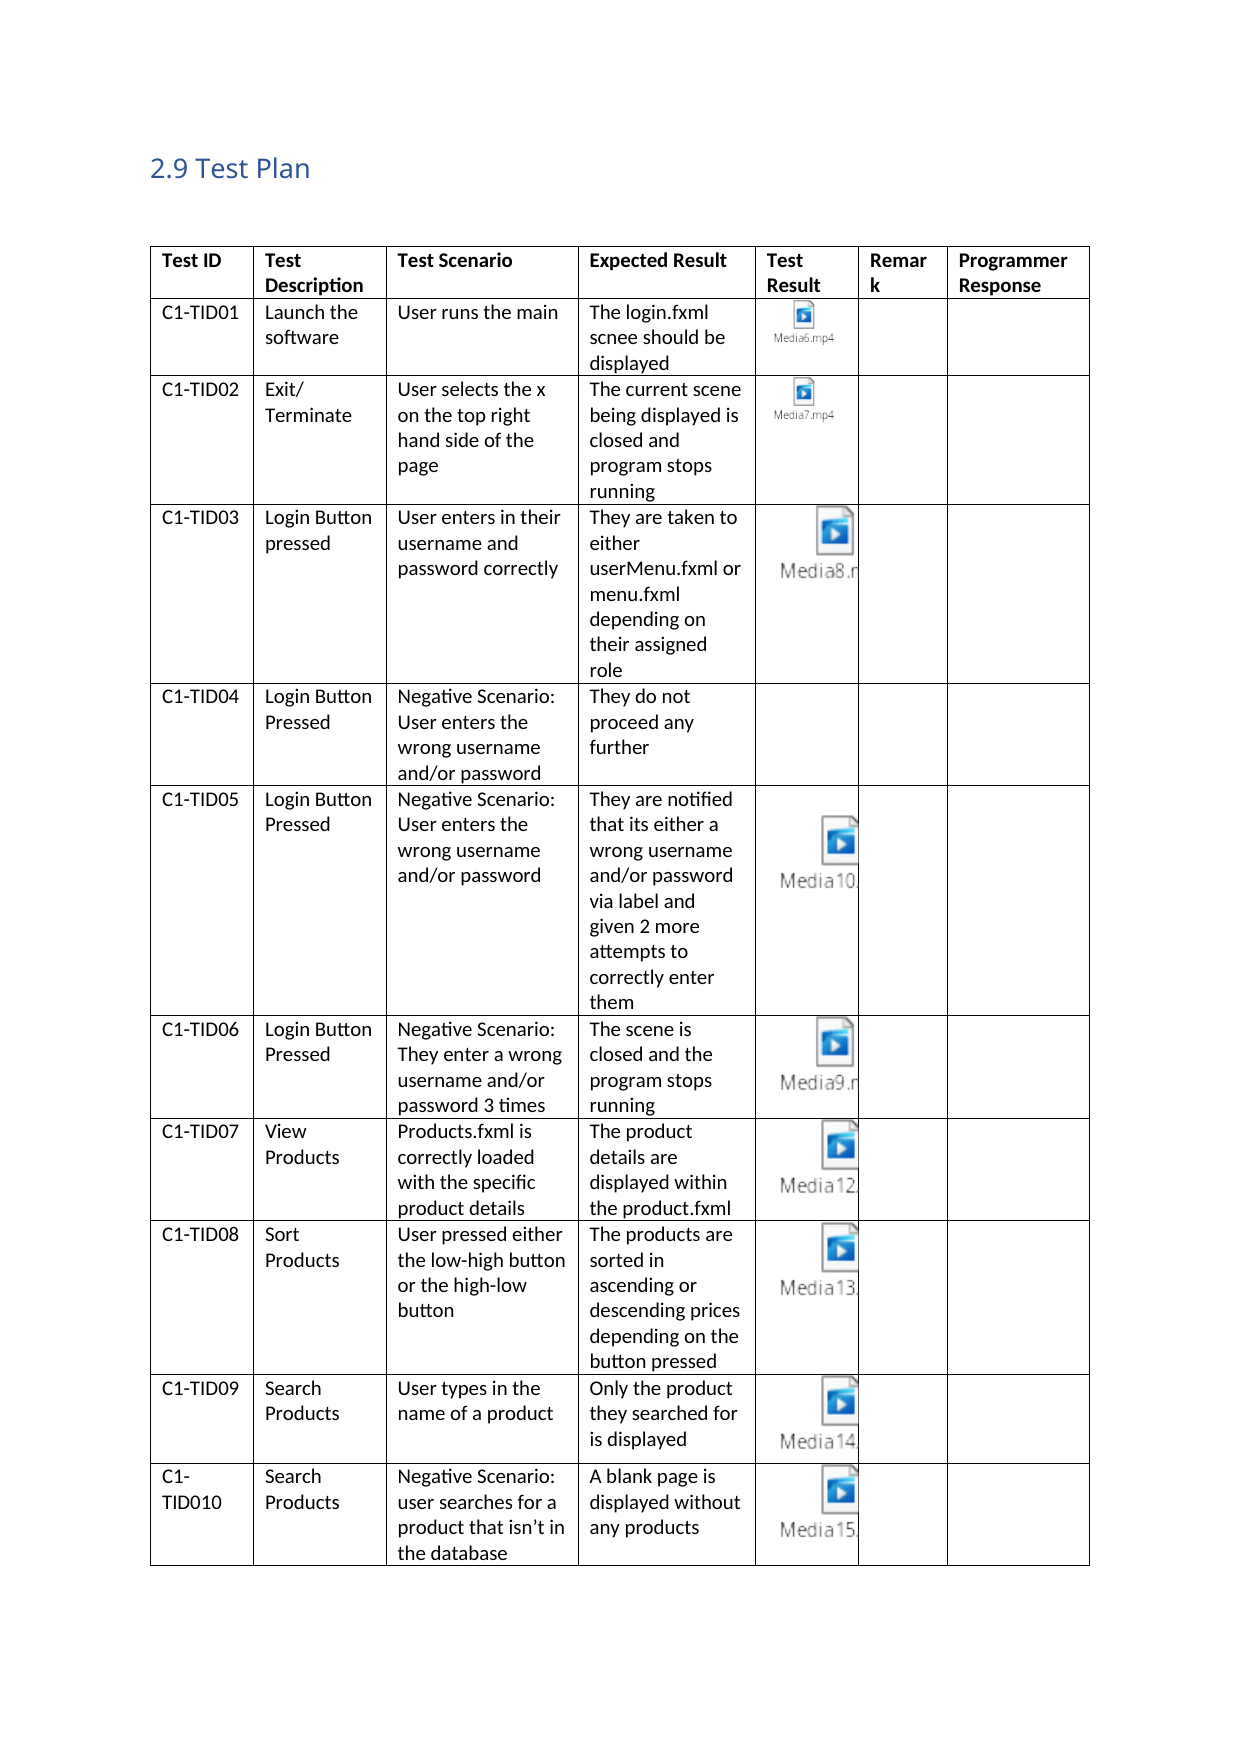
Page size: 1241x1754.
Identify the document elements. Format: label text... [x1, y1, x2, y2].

table_cell Search Products [254, 1375, 386, 1462]
table_cell C1-TID02 [151, 376, 253, 503]
table_cell Launch the software [254, 299, 386, 375]
table_cell [756, 505, 858, 682]
table_cell [948, 1016, 1089, 1118]
table_cell [948, 1375, 1089, 1462]
table_cell [948, 1464, 1089, 1565]
table_cell A blank page is displayed without any products [579, 1464, 755, 1565]
table_cell They do not proceed any further [579, 684, 755, 785]
table_cell [859, 1375, 947, 1462]
table_header Remark [859, 247, 947, 298]
table_cell [756, 376, 858, 503]
table_cell User types in the name of a product [387, 1375, 578, 1462]
table_cell The product details are displayed within the product.fxml [579, 1119, 755, 1220]
table_cell Exit/Terminate [254, 376, 386, 503]
table_cell [859, 376, 947, 503]
table_cell [859, 1016, 947, 1118]
table_cell [756, 1375, 858, 1462]
table_cell They are taken to either userMenu.fxml or menu.fxml depending on their assigned role [579, 505, 755, 682]
table_cell C1-TID03 [151, 505, 253, 682]
table_cell C1-TID05 [151, 786, 253, 1015]
table_cell They are notified that its either a wrong username and/or password via label and given 2 more attempts to correctly enter them [579, 786, 755, 1015]
table_cell [859, 786, 947, 1015]
table_cell The login.fxml scnee should be displayed [579, 299, 755, 375]
table_cell [859, 1119, 947, 1220]
table_cell C1-TID06 [151, 1016, 253, 1118]
table_cell [859, 1221, 947, 1374]
table_header Expected Result [579, 247, 755, 298]
table_cell [756, 786, 858, 1015]
table_cell Sort Products [254, 1221, 386, 1374]
table_cell [756, 1221, 858, 1374]
table_cell Negative Scenario: user searches for a product that isn’t in the database [387, 1464, 578, 1565]
table_cell Search Products [254, 1464, 386, 1565]
table_cell [948, 299, 1089, 375]
table_cell C1-TID07 [151, 1119, 253, 1220]
table_header Test Result [756, 247, 858, 298]
table_cell C1-TID010 [151, 1464, 253, 1565]
table_cell Negative Scenario: User enters the wrong username and/or password [387, 786, 578, 1015]
table_header Test Description [254, 247, 386, 298]
table_cell C1-TID08 [151, 1221, 253, 1374]
table_cell Login Button Pressed [254, 684, 386, 785]
table_cell The current scene being displayed is closed and program stops running [579, 376, 755, 503]
table_header Test Scenario [387, 247, 578, 298]
table_cell Login Button pressed [254, 505, 386, 682]
table_cell [859, 299, 947, 375]
table_header Test ID [151, 247, 253, 298]
table_cell User pressed either the low-high button or the high-low button [387, 1221, 578, 1374]
table_cell [948, 376, 1089, 503]
table_cell [948, 786, 1089, 1015]
table_cell Products.fxml is correctly loaded with the specific product details [387, 1119, 578, 1220]
table_cell C1-TID09 [151, 1375, 253, 1462]
table_cell [948, 684, 1089, 785]
table_cell C1-TID01 [151, 299, 253, 375]
table_cell Negative Scenario: They enter a wrong username and/or password 3 times [387, 1016, 578, 1118]
table_cell [756, 299, 858, 375]
table_cell [859, 1464, 947, 1565]
table_cell The scene is closed and the program stops running [579, 1016, 755, 1118]
table_cell [948, 1221, 1089, 1374]
table_cell Login Button Pressed [254, 1016, 386, 1118]
table_cell [948, 505, 1089, 682]
table_cell [756, 1464, 858, 1565]
table_cell C1-TID04 [151, 684, 253, 785]
table_cell Only the product they searched for is displayed [579, 1375, 755, 1462]
subtitle 2.9 Test Plan [150, 150, 1090, 187]
table_cell User enters in their username and password correctly [387, 505, 578, 682]
table_cell [756, 1016, 858, 1118]
table_cell [859, 684, 947, 785]
table_cell [859, 505, 947, 682]
table_cell Login Button Pressed [254, 786, 386, 1015]
table_cell The products are sorted in ascending or descending prices depending on the button pressed [579, 1221, 755, 1374]
table_cell [948, 1119, 1089, 1220]
table_cell [756, 684, 858, 785]
table_cell User selects the x on the top right hand side of the page [387, 376, 578, 503]
table_cell Negative Scenario: User enters the wrong username and/or password [387, 684, 578, 785]
table_cell View Products [254, 1119, 386, 1220]
table_cell User runs the main [387, 299, 578, 375]
table_cell [756, 1119, 858, 1220]
table_header Programmer Response [948, 247, 1089, 298]
